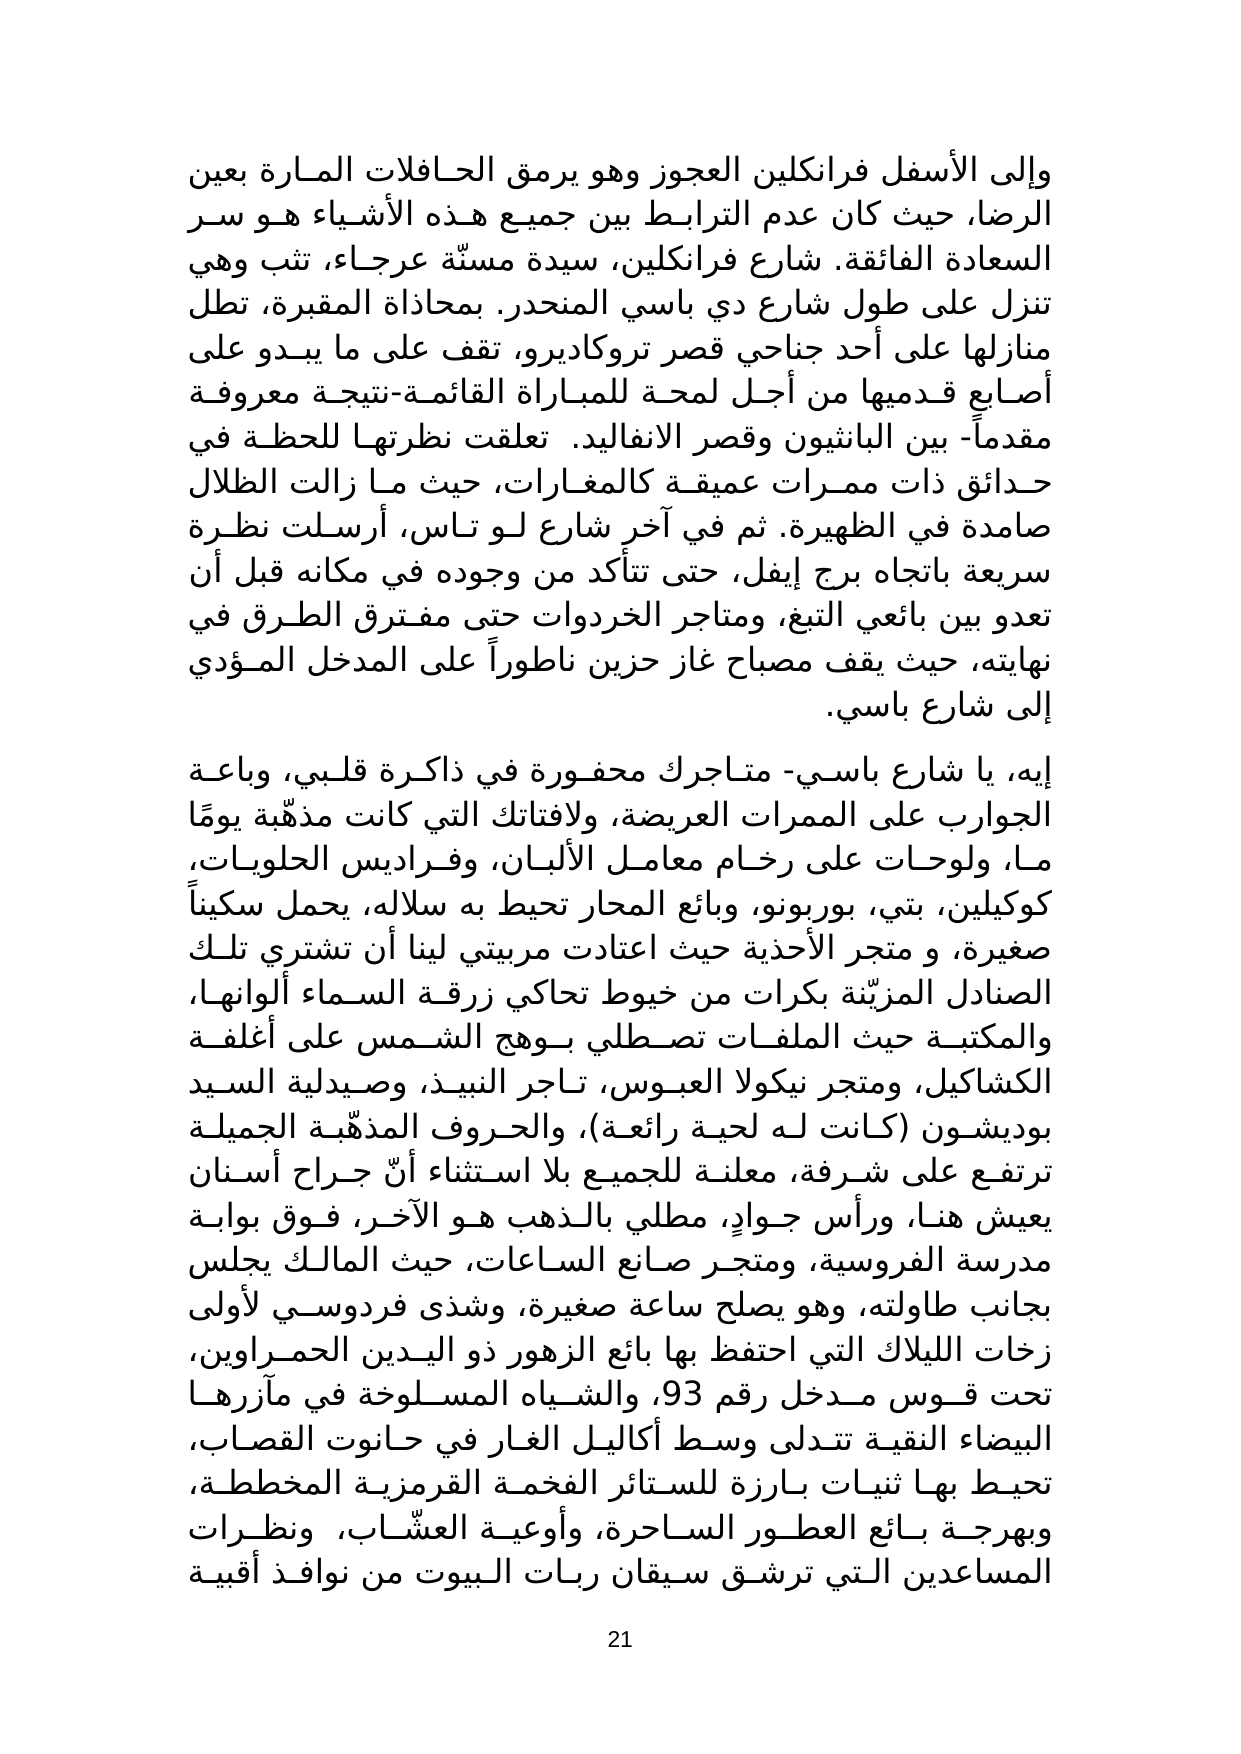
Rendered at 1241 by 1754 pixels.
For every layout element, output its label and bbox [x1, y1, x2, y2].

text [187, 750, 1053, 1592]
text [187, 150, 1053, 724]
